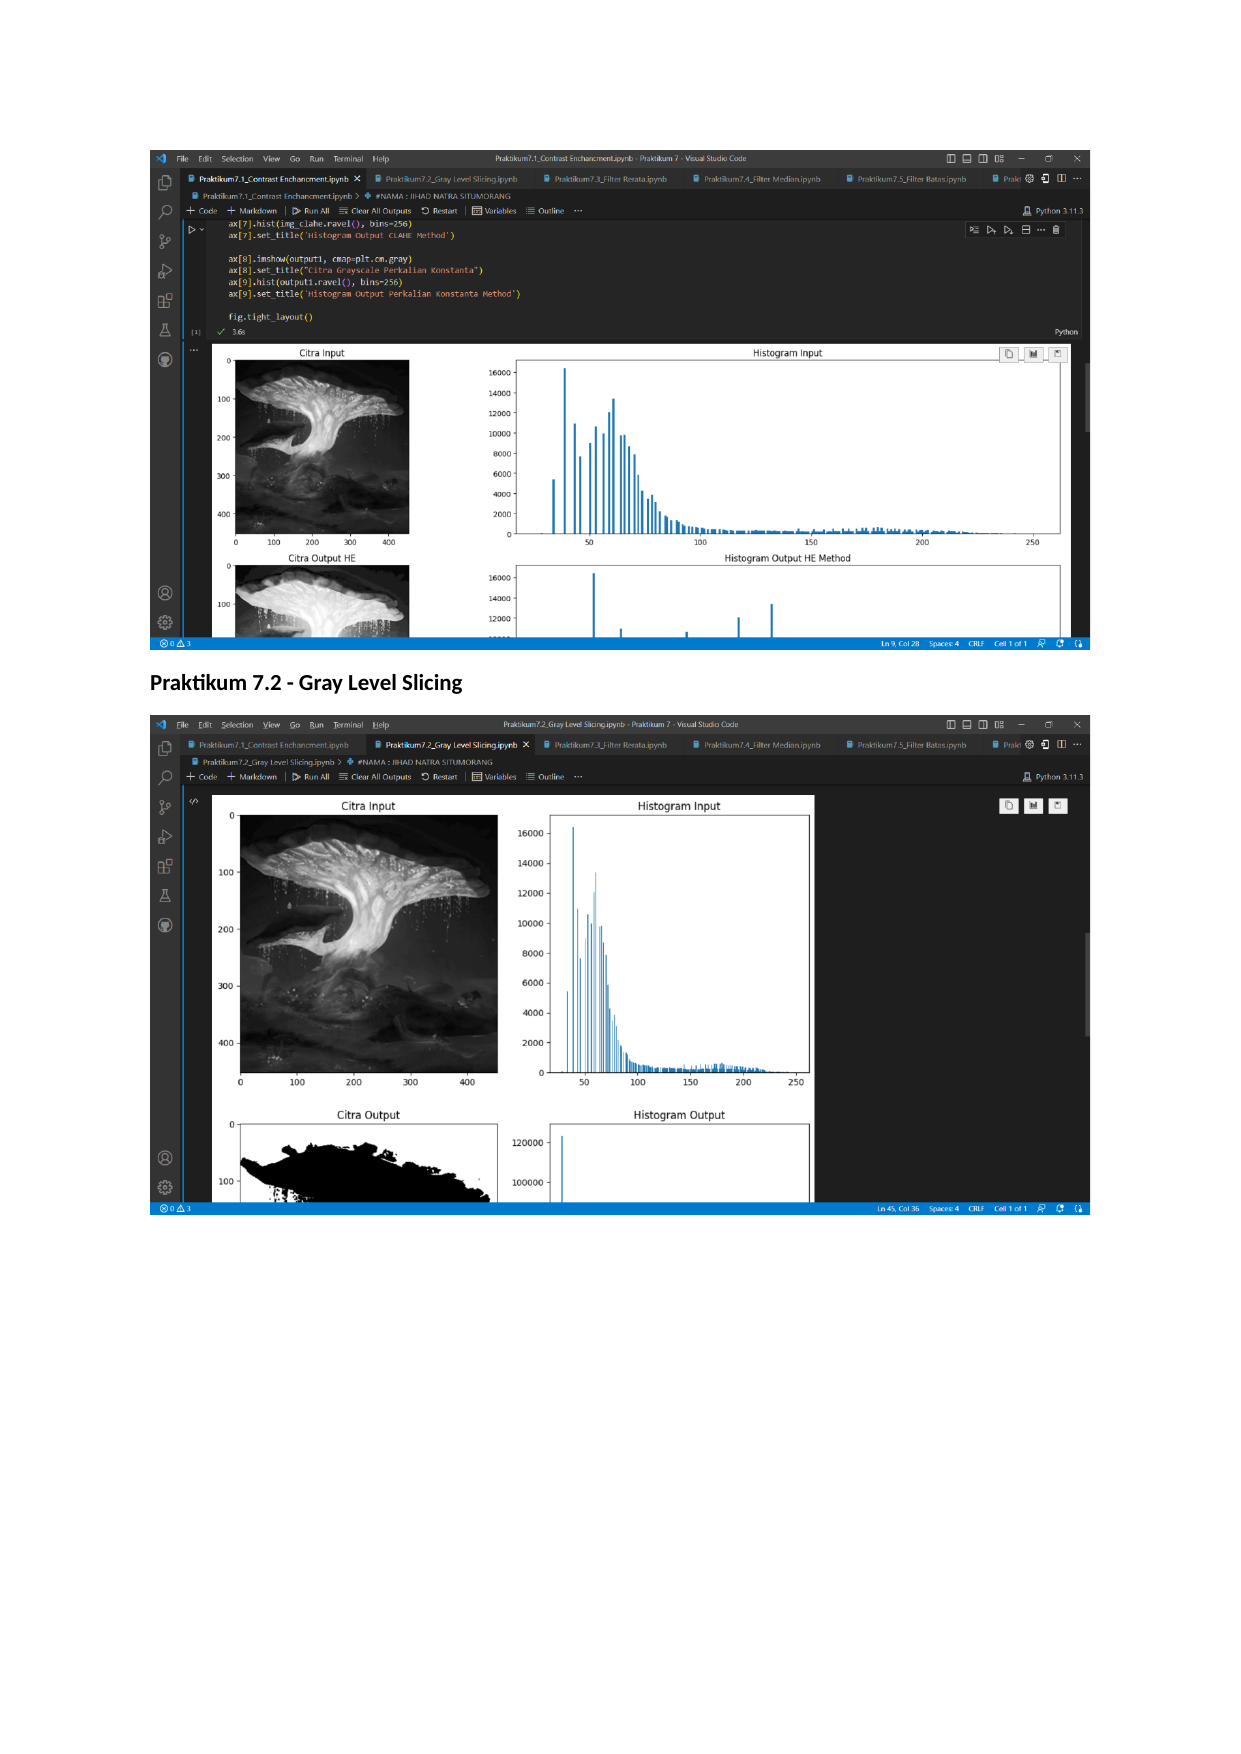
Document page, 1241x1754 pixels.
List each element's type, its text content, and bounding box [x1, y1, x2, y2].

picture [150, 150, 1091, 650]
text Praktikum 7.2 - Gray Level Slicing [150, 668, 1090, 696]
picture [150, 715, 1091, 1215]
